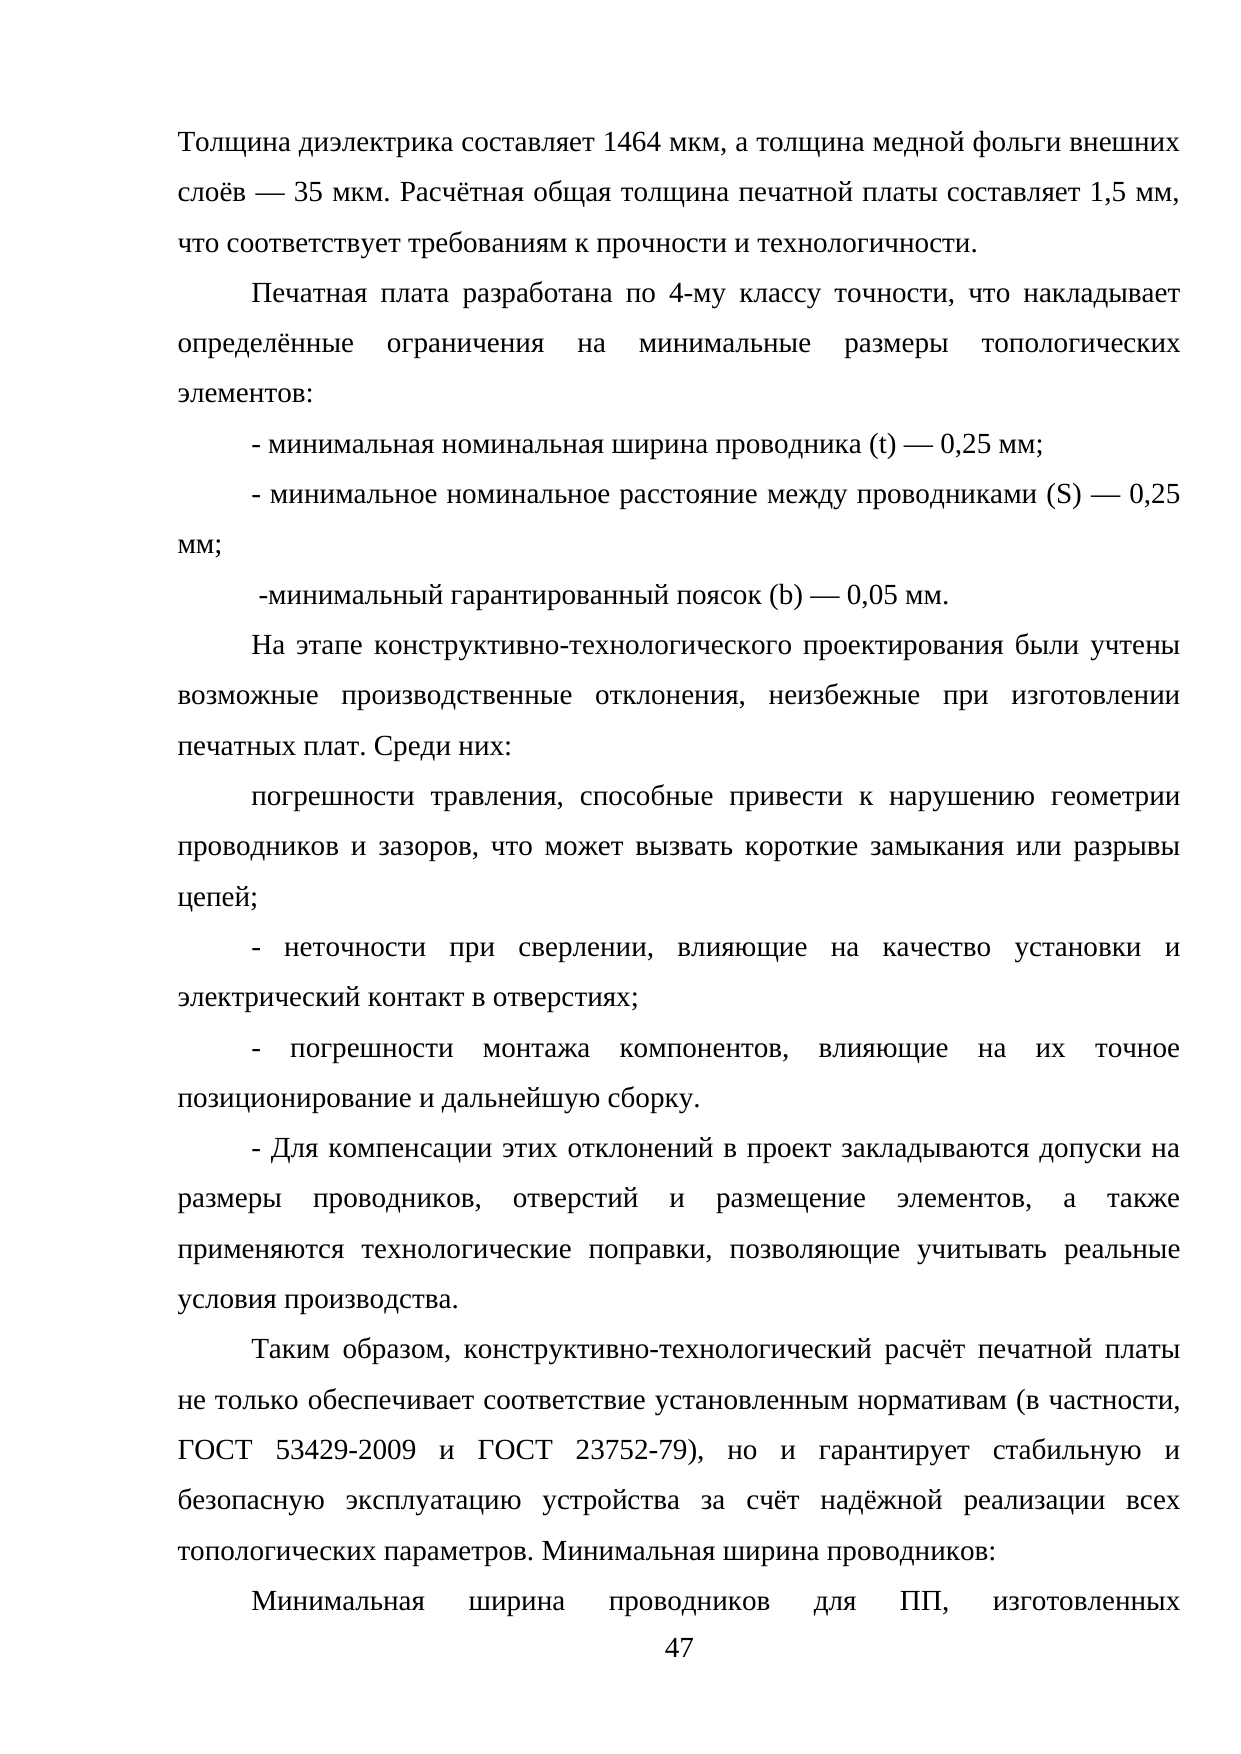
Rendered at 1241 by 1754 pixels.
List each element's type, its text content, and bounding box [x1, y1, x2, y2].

text - минимальная номинальная ширина проводника (t) — 0,25 мм; [177, 426, 1181, 459]
text Таким образом, конструктивно-технологический расчёт печатной платы не только обеспечивает соответствие установленным нормативам (в частности, ГОСТ 53429-2009 и ГОСТ 23752-79), но и гарантирует стабильную и безопасную эксплуатацию устройства за счёт надёжной реализации всех топологических параметров. Минимальная ширина проводников: [177, 1332, 1181, 1566]
text погрешности травления, способные привести к нарушению геометрии проводников и зазоров, что может вызвать короткие замыкания или разрывы цепей; [177, 778, 1181, 912]
text - неточности при сверлении, влияющие на качество установки и электрический контакт в отверстиях; [177, 929, 1181, 1013]
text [177, 124, 1181, 258]
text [177, 1583, 1181, 1617]
text - минимальное номинальное расстояние между проводниками (S) — 0,25 мм; [177, 476, 1181, 560]
text -минимальный гарантированный поясок (b) — 0,05 мм. [177, 577, 1181, 610]
text - погрешности монтажа компонентов, влияющие на их точное позиционирование и дальнейшую сборку. [177, 1030, 1181, 1113]
text На этапе конструктивно-технологического проектирования были учтены возможные производственные отклонения, неизбежные при изготовлении печатных плат. Среди них: [177, 627, 1181, 761]
text - Для компенсации этих отклонений в проект закладываются допуски на размеры проводников, отверстий и размещение элементов, а также применяются технологические поправки, позволяющие учитывать реальные условия производства. [177, 1130, 1181, 1315]
text Печатная плата разработана по 4-му классу точности, что накладывает определённые ограничения на минимальные размеры топологических элементов: [177, 275, 1181, 409]
